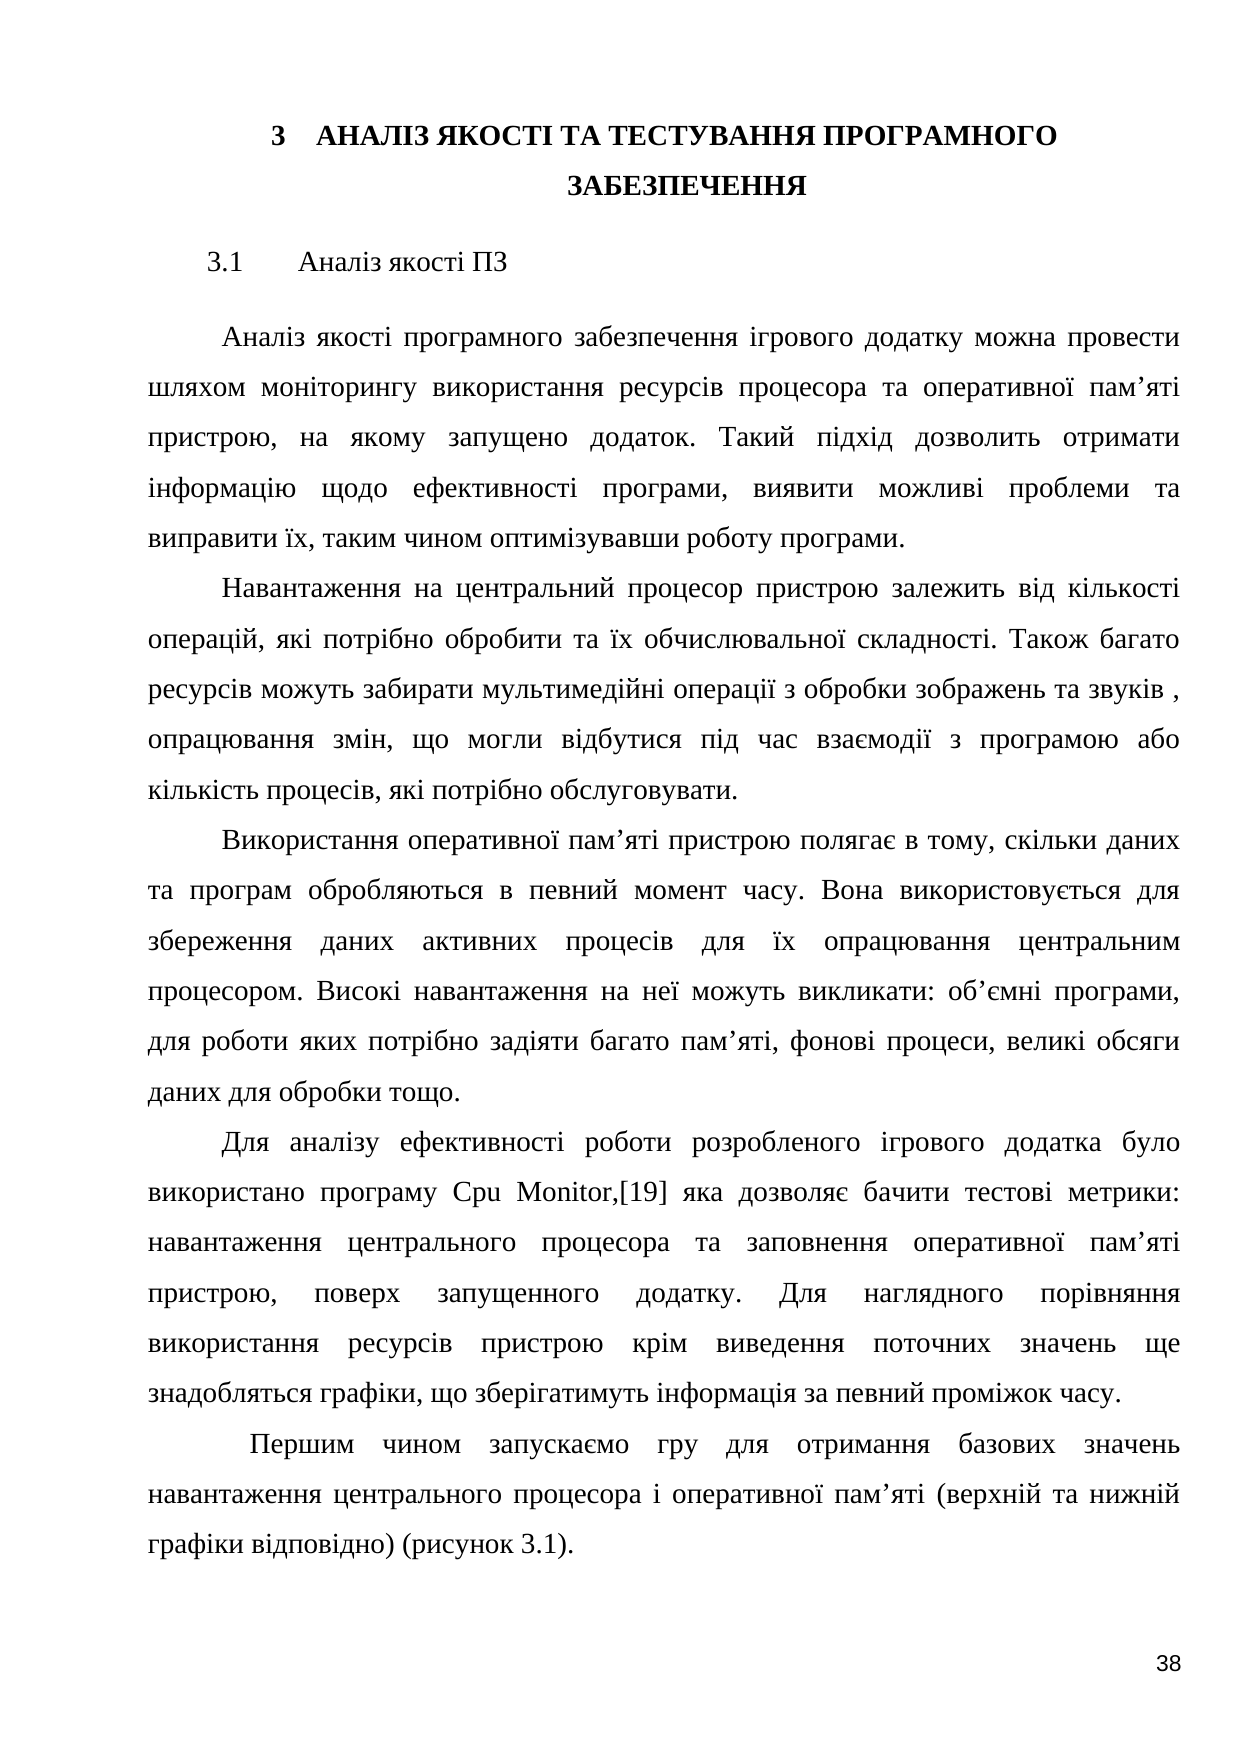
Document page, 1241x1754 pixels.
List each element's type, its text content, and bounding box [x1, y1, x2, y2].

text Аналіз якості програмного забезпечення ігрового додатку можна провести шляхом моніторингу використання ресурсів процесора та оперативної пам’яті пристрою, на якому запущено додаток. Такий підхід дозволить отримати інформацію щодо ефективності програми, виявити можливі проблеми та виправити їх, таким чином оптимізувавши роботу програми. [148, 319, 1181, 554]
subtitle Аналіз якості ПЗ [207, 244, 1181, 277]
text Першим чином запускаємо гру для отримання базових значень навантаження центрального процесора і оперативної пам’яті (верхній та нижній графіки відповідно) (рисунок 3.1). [148, 1426, 1181, 1560]
text Навантаження на центральний процесор пристрою залежить від кількості операцій, які потрібно обробити та їх обчислювальної складності. Також багато ресурсів можуть забирати мультимедійні операції з обробки зображень та звуків , опрацювання змін, що могли відбутися під час взаємодії з програмою або кількість процесів, які потрібно обслуговувати. [148, 571, 1181, 805]
text Використання оперативної пам’яті пристрою полягає в тому, скільки даних та програм обробляються в певний момент часу. Вона використовується для збереження даних активних процесів для їх опрацювання центральним процесором. Високі навантаження на неї можуть викликати: об’ємні програми, для роботи яких потрібно задіяти багато пам’яті, фонові процеси, великі обсяги даних для обробки тощо. [148, 822, 1181, 1107]
subtitle АНАЛІЗ ЯКОСТІ ТА ТЕСТУВАННЯ ПРОГРАМНОГО ЗАБЕЗПЕЧЕННЯ [148, 118, 1181, 202]
text Для аналізу ефективності роботи розробленого ігрового додатка було використано програму Cpu Monitor,[19] яка дозволяє бачити тестові метрики: навантаження центрального процесора та заповнення оперативної пам’яті пристрою, поверх запущенного додатку. Для наглядного порівняння використання ресурсів пристрою крім виведення поточних значень ще знадобляться графіки, що зберігатимуть інформація за певний проміжок часу. [148, 1124, 1181, 1409]
